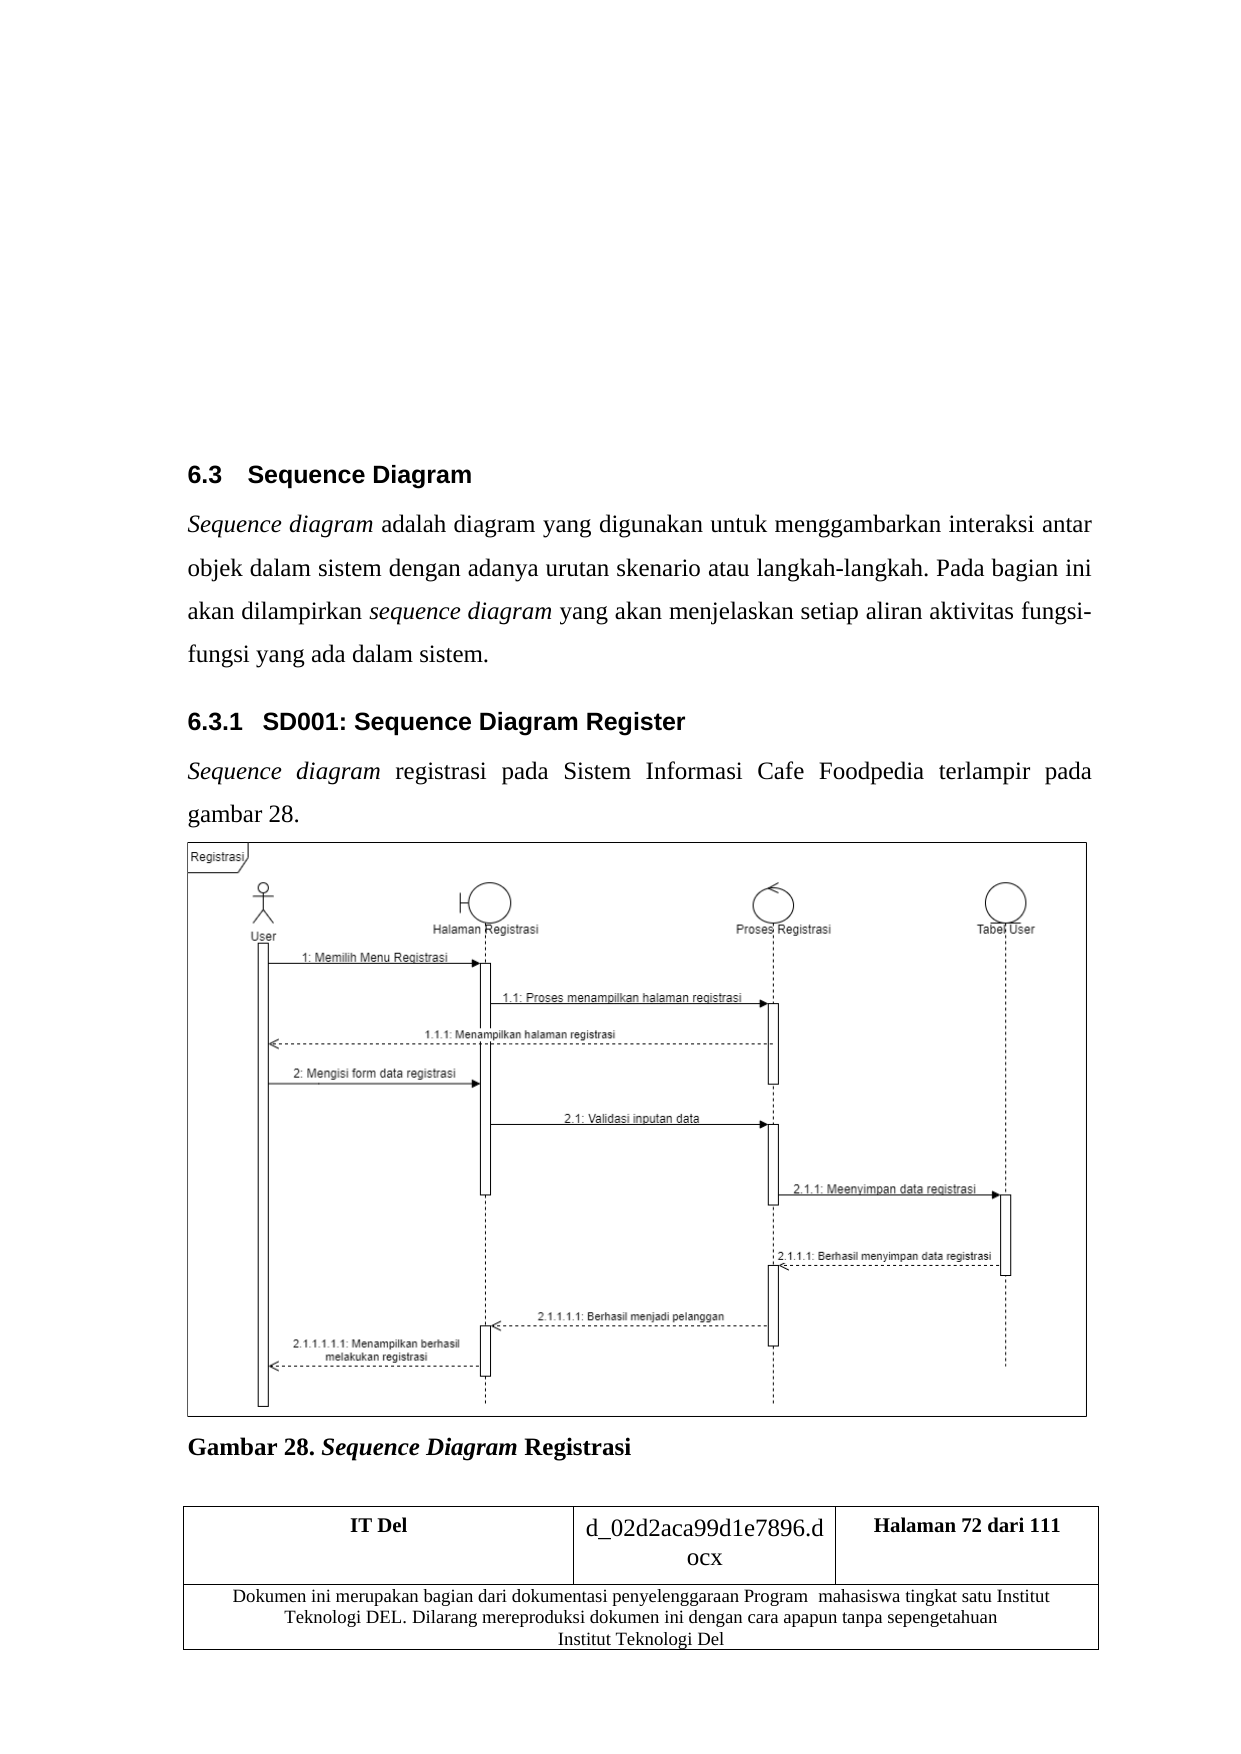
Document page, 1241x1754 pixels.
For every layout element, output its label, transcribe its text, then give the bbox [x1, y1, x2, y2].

text Sequence diagram adalah diagram yang digunakan untuk menggambarkan interaksi antar objek dalam sistem dengan adanya urutan skenario atau langkah-langkah. Pada bagian ini akan dilampirkan sequence diagram yang akan menjelaskan setiap aliran aktivitas fungsi-fungsi yang ada dalam sistem. [187, 509, 1092, 668]
picture [187, 842, 1088, 1418]
text Sequence diagram registrasi pada Sistem Informasi Cafe Foodpedia terlampir pada gambar 28. [187, 756, 1092, 828]
text Gambar 28. Sequence Diagram Registrasi [187, 1432, 1092, 1461]
subtitle SD001: Sequence Diagram Register [187, 707, 1092, 736]
subtitle Sequence Diagram [187, 460, 1092, 489]
